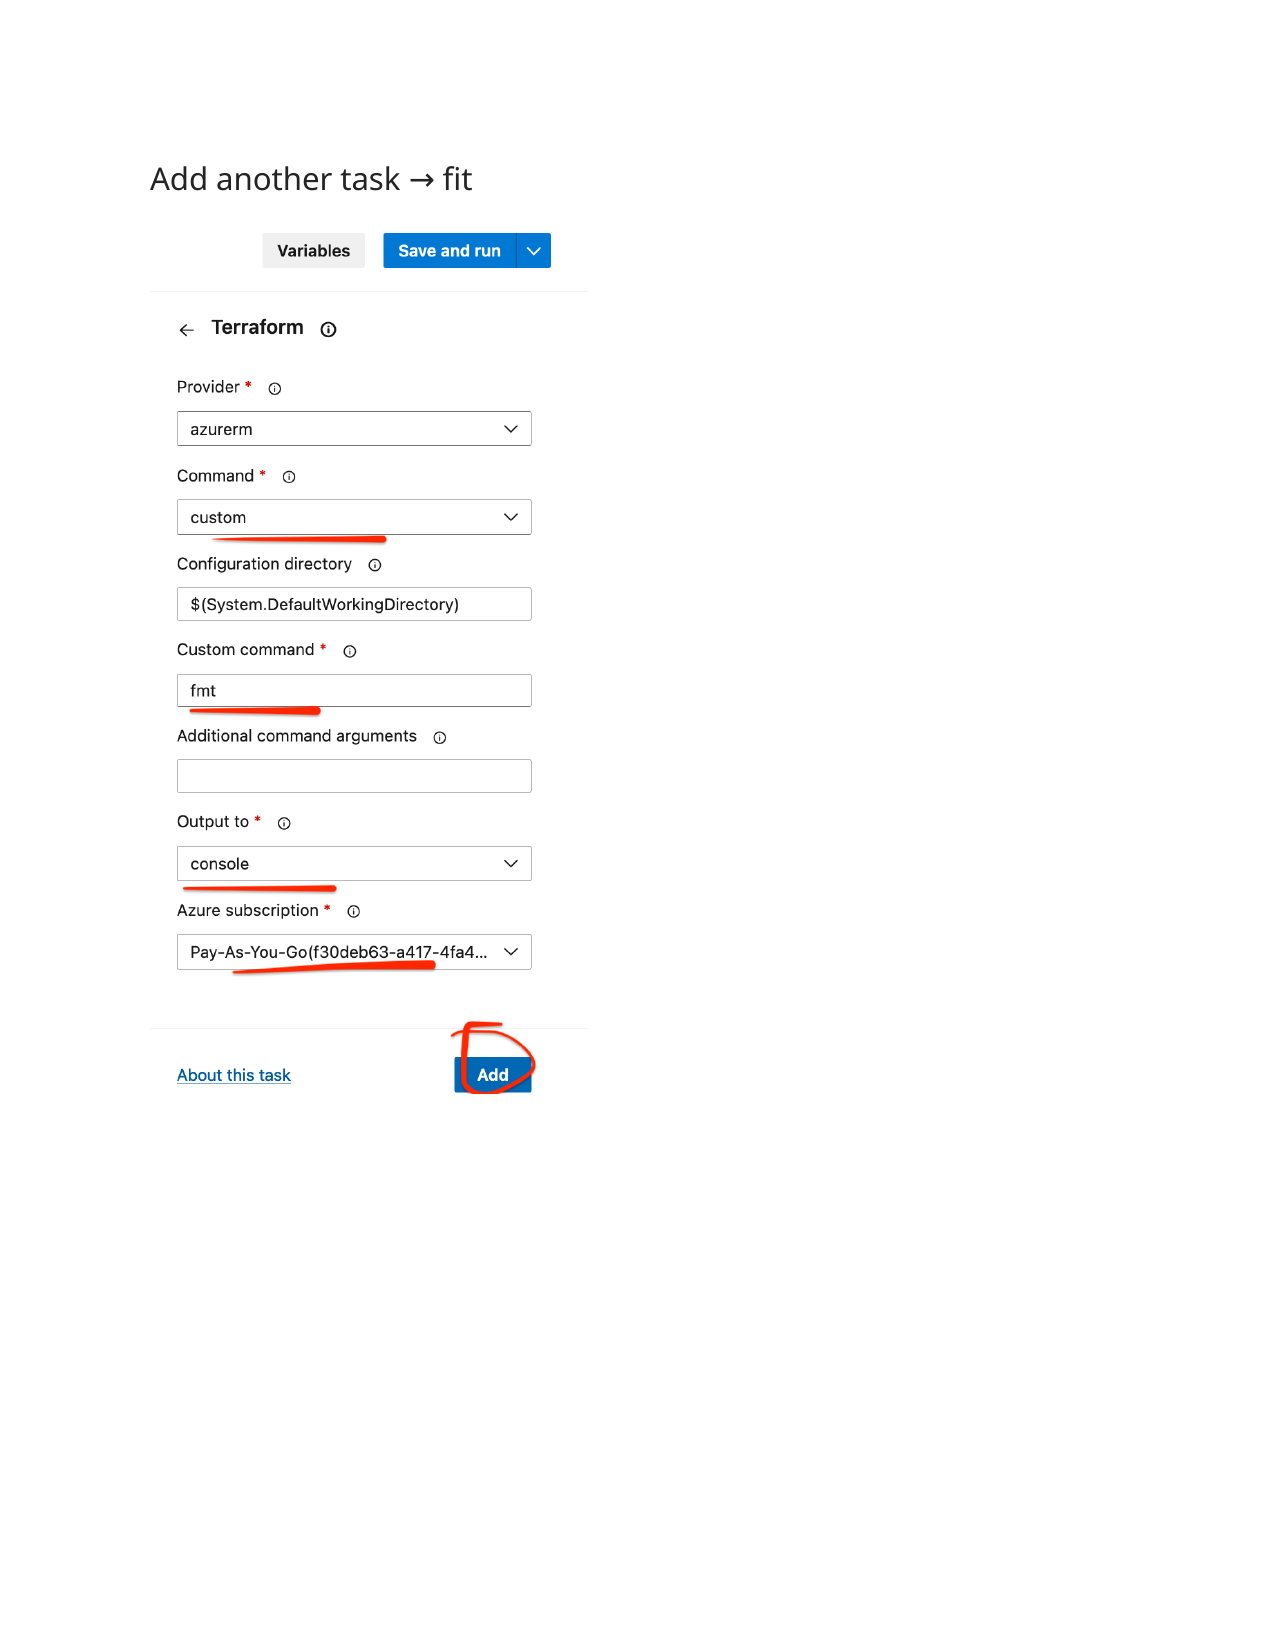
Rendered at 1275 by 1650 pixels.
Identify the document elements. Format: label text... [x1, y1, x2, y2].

picture [150, 200, 588, 1094]
text Add another task → fit [150, 150, 1125, 200]
